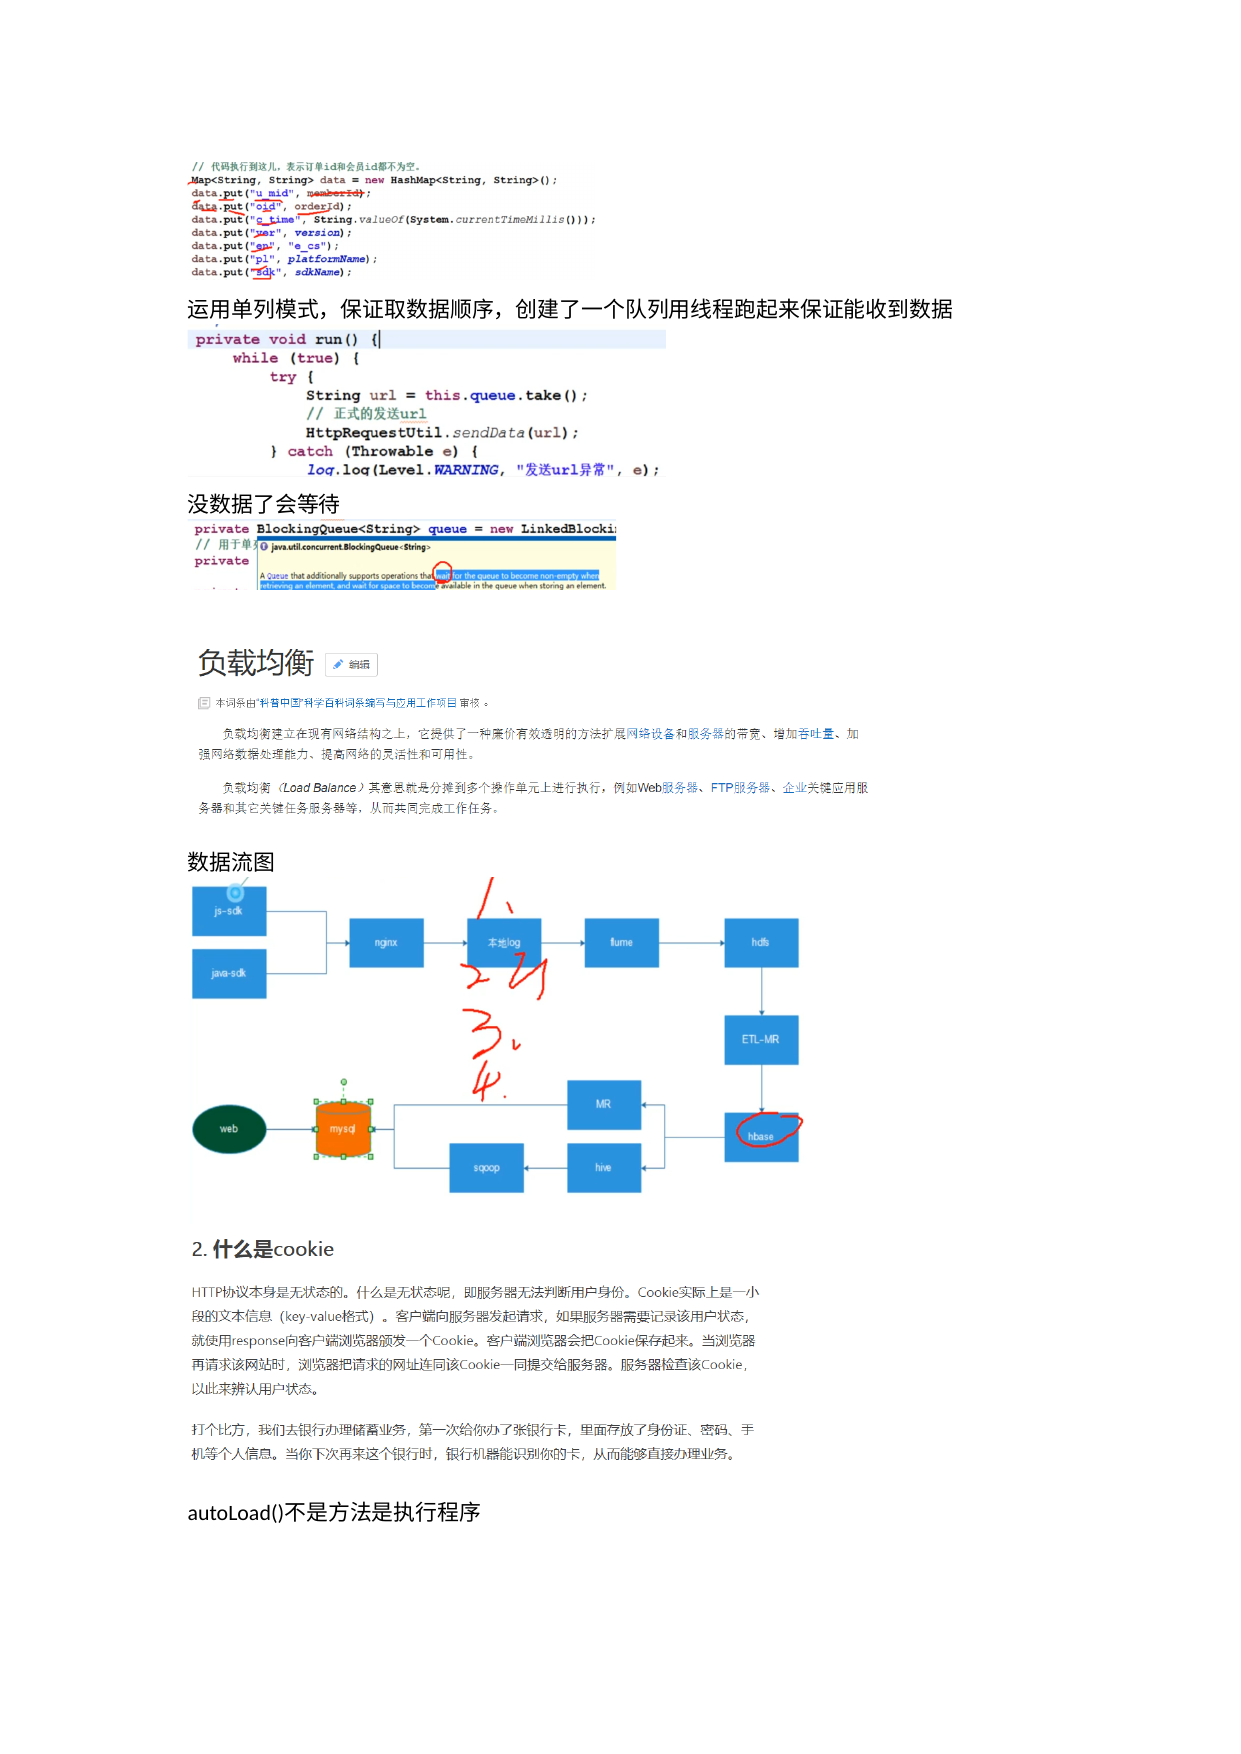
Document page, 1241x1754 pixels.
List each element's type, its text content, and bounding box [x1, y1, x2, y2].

text 数据流图 [187, 844, 1053, 877]
text 没数据了会等待 [187, 487, 1053, 519]
picture [187, 1234, 772, 1465]
text 运用单列模式，保证取数据顺序，创建了一个队列用线程跑起来保证能收到数据 [187, 292, 1053, 324]
text autoLoad()不是方法是执行程序 [187, 1494, 1053, 1527]
picture [187, 324, 666, 477]
picture [187, 519, 617, 590]
picture [187, 162, 595, 280]
picture [187, 877, 862, 1224]
picture [187, 649, 870, 817]
